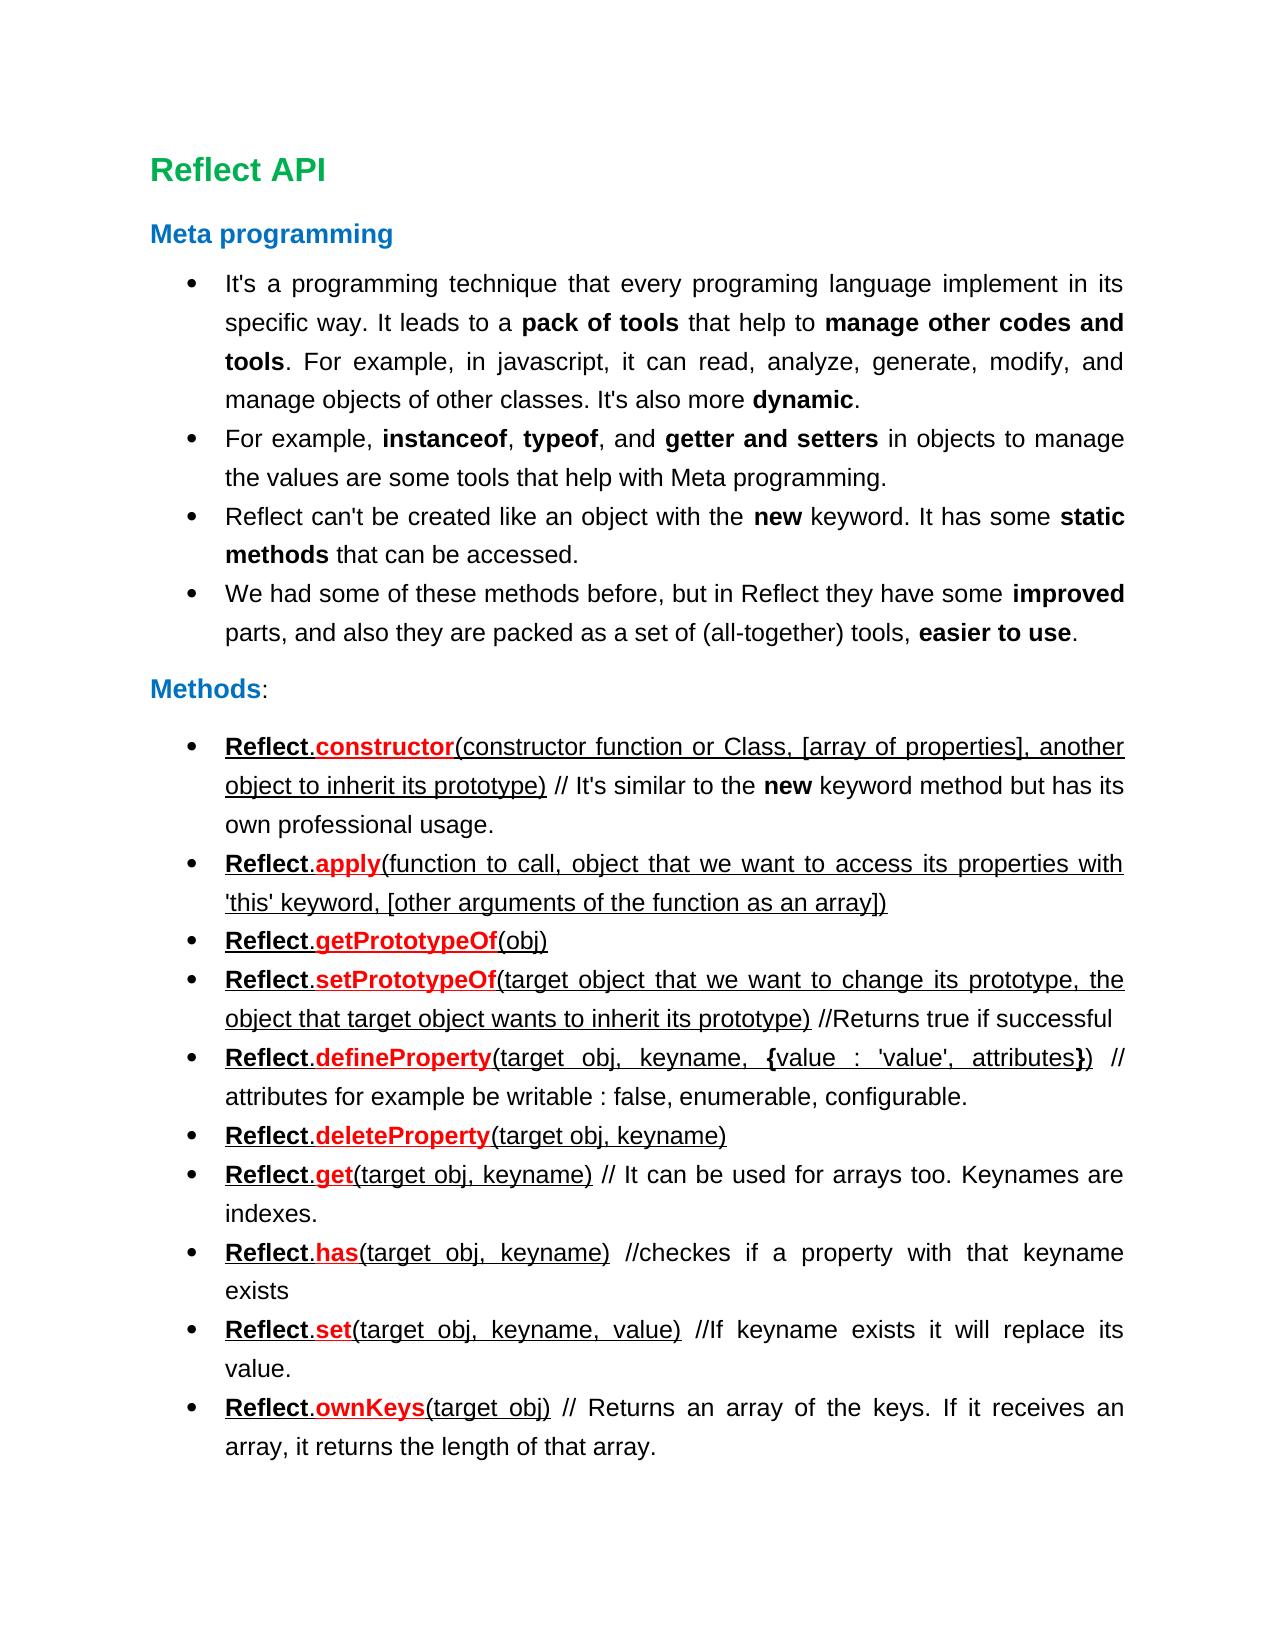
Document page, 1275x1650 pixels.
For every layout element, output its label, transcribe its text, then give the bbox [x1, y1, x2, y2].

text Reflect API [150, 150, 1125, 188]
list For example, instanceof, typeof, and getter and setters in objects to manage the values are some tools that help with Meta programming. [187, 424, 1125, 492]
text Methods: [150, 673, 1125, 705]
list Reflect.ownKeys(target obj) // Returns an array of the keys. If it receives an array, it returns the length of that array. [187, 1393, 1125, 1460]
list Reflect can't be created like an object with the new keyword. It has some static methods that can be accessed. [187, 502, 1125, 569]
list Reflect.set(target obj, keyname, value) //If keyname exists it will replace its value. [187, 1315, 1125, 1383]
list Reflect.get(target obj, keyname) // It can be used for arrays too. Keynames are indexes. [187, 1160, 1125, 1227]
list Reflect.has(target obj, keyname) //checkes if a property with that keyname exists [187, 1237, 1125, 1305]
list Reflect.deleteProperty(target obj, keyname) [187, 1121, 1125, 1150]
list Reflect.constructor(constructor function or Class, [array of properties], another object to inherit its prototype) // It's similar to the new keyword method but has its own professional usage. [187, 732, 1125, 839]
list Reflect.defineProperty(target obj, keyname, {value : 'value', attributes}) // attributes for example be writable : false, enumerable, configurable. [187, 1043, 1125, 1111]
list We had some of these methods before, but in Reflect they have some improved parts, and also they are packed as a set of (all-together) tools, easier to use. [187, 579, 1125, 647]
list Reflect.setPrototypeOf(target object that we want to change its prototype, the object that target object wants to inherit its prototype) //Returns true if successful [187, 965, 1125, 1033]
list Reflect.apply(function to call, object that we want to access its properties with 'this' keyword, [other arguments of the function as an array]) [187, 849, 1125, 916]
text Meta programming [150, 218, 1125, 250]
list It's a programming technique that every programing language implement in its specific way. It leads to a pack of tools that help to manage other codes and tools. For example, in javascript, it can read, analyze, generate, modify, and manage objects of other classes. It's also more dynamic. [187, 269, 1125, 414]
list Reflect.getPrototypeOf(obj) [187, 926, 1125, 955]
